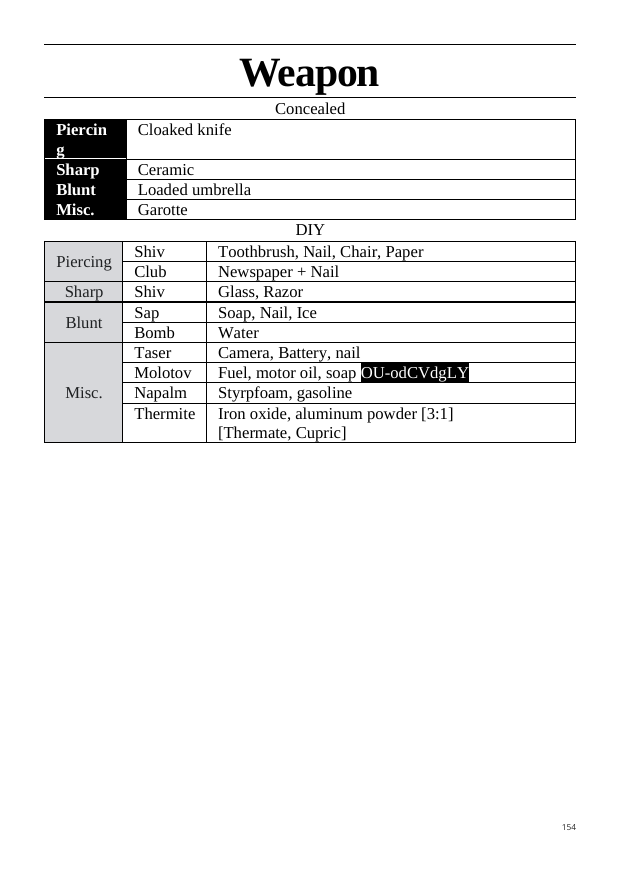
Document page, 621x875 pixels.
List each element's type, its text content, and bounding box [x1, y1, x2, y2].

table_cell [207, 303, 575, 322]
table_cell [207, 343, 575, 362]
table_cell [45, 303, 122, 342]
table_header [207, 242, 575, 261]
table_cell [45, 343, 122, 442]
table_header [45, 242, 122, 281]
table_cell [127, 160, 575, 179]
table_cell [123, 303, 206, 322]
text DIY [44, 220, 576, 239]
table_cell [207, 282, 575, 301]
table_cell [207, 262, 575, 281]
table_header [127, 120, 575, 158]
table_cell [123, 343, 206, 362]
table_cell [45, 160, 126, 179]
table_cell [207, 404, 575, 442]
text Concealed [44, 98, 576, 118]
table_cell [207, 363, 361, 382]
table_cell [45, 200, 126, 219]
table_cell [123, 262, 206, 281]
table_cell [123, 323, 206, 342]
subtitle Weapon [44, 45, 576, 97]
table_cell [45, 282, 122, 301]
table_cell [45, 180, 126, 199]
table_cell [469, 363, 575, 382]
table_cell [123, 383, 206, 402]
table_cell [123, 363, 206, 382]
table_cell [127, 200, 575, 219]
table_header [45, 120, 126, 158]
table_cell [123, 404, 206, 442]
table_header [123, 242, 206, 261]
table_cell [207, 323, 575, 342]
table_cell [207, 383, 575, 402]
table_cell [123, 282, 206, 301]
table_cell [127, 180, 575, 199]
